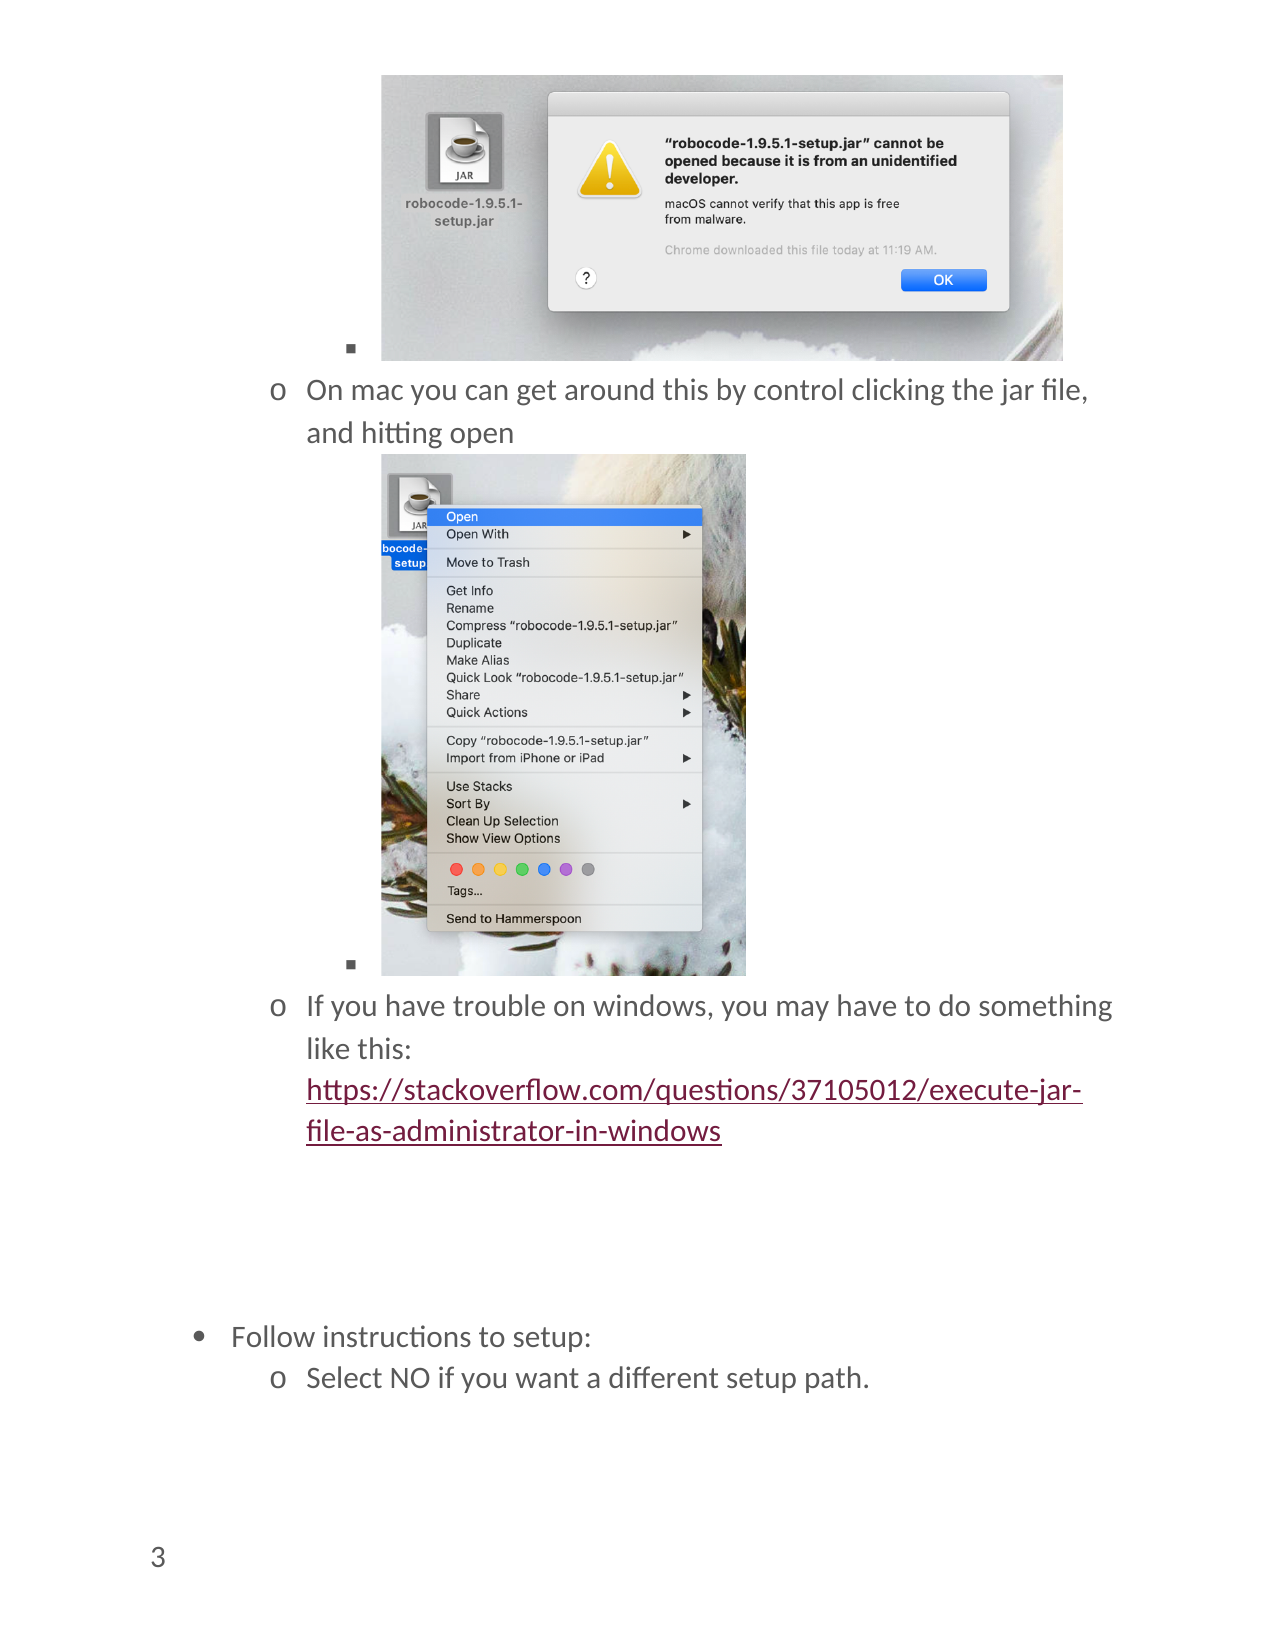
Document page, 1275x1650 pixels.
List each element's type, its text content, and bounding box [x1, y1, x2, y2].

list On mac you can get around this by control clicking the jar file, and hitting open [269, 370, 1125, 451]
list If you have trouble on windows, you may have to do something like this: https://stackoverflow.com/questions/37105012/execute-jar-file-as-administrator-in-windows [269, 986, 1125, 1149]
list Select NO if you want a different setup path. [269, 1358, 1125, 1398]
picture [381, 454, 746, 976]
list Follow instructions to setup: [194, 1317, 1125, 1355]
picture [381, 75, 1063, 361]
